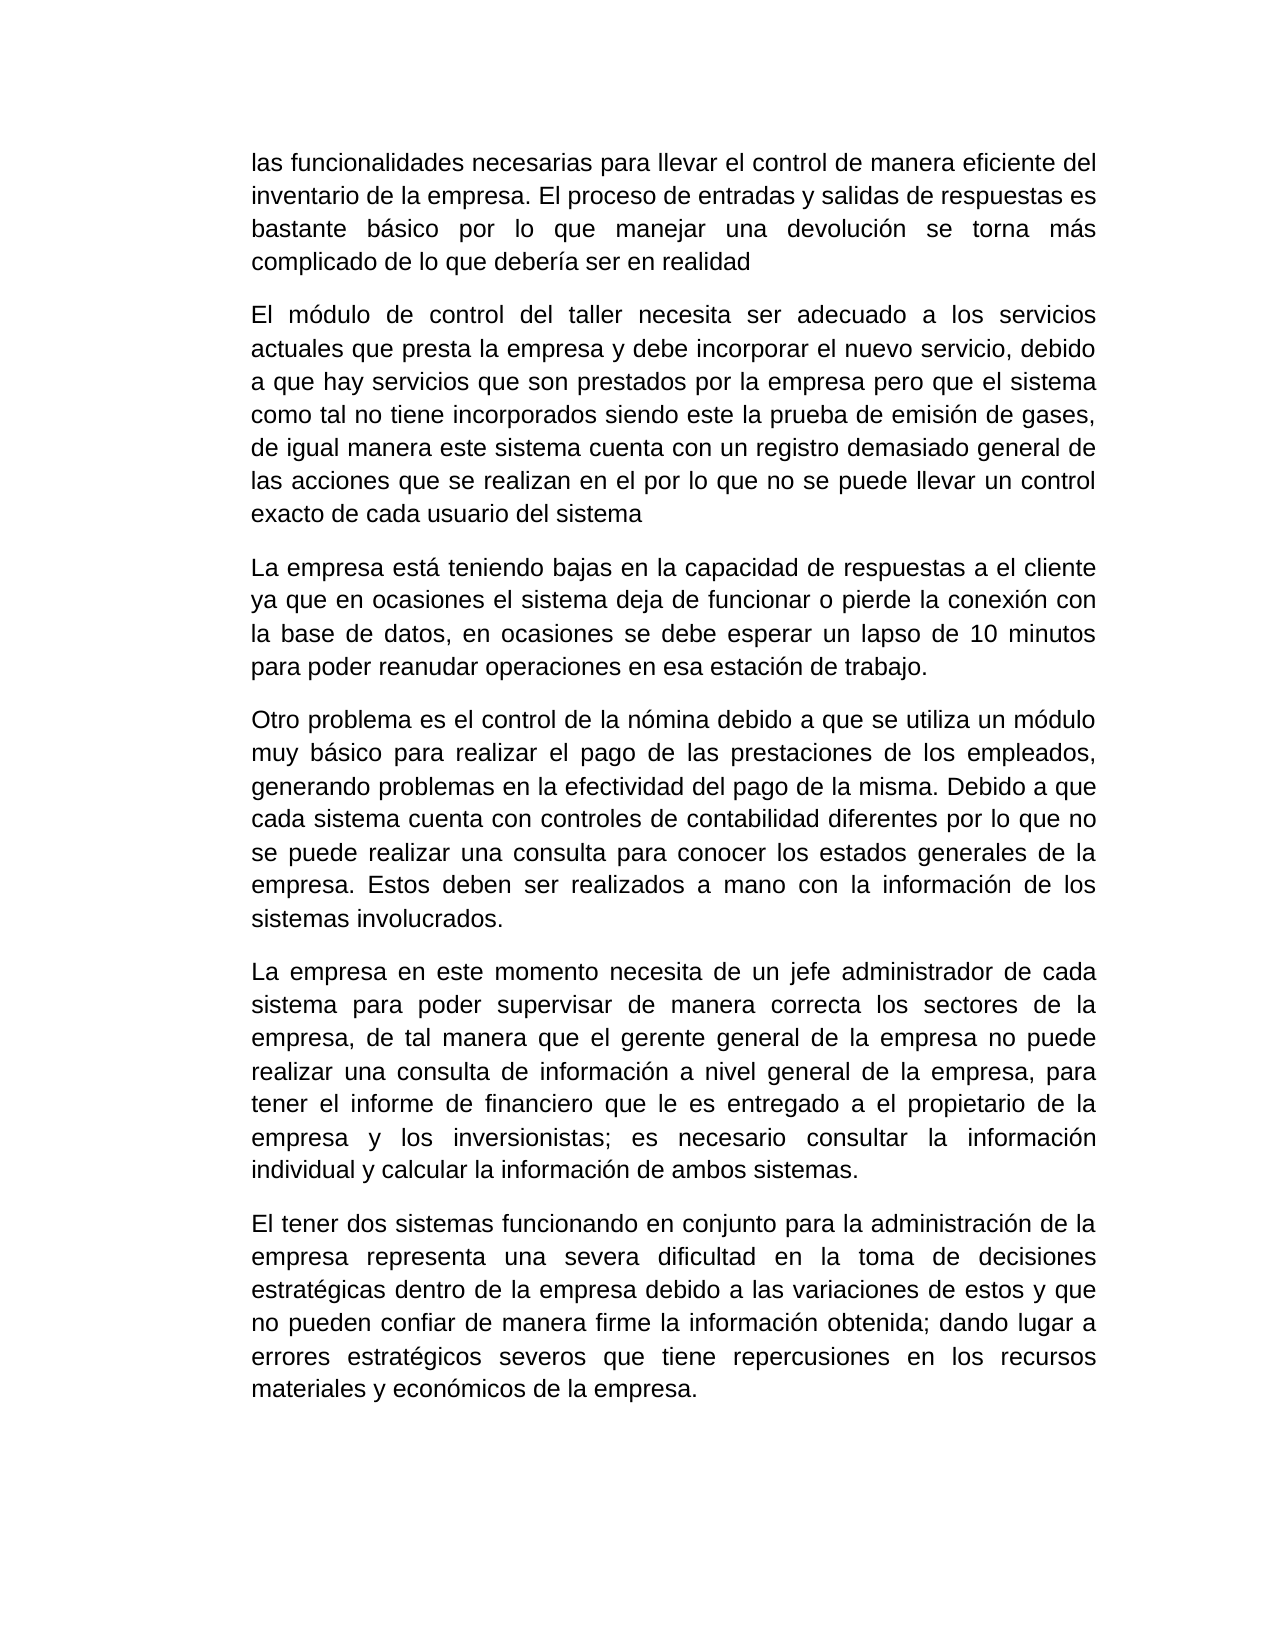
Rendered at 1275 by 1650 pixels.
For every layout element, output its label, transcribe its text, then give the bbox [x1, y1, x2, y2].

text La empresa está teniendo bajas en la capacidad de respuestas a el cliente ya que en ocasiones el sistema deja de funcionar o pierde la conexión con la base de datos, en ocasiones se debe esperar un lapso de 10 minutos para poder reanudar operaciones en esa estación de trabajo. [251, 552, 1098, 680]
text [251, 148, 1098, 275]
text El módulo de control del taller necesita ser adecuado a los servicios actuales que presta la empresa y debe incorporar el nuevo servicio, debido a que hay servicios que son prestados por la empresa pero que el sistema como tal no tiene incorporados siendo este la prueba de emisión de gases, de igual manera este sistema cuenta con un registro demasiado general de las acciones que se realizan en el por lo que no se puede llevar un control exacto de cada usuario del sistema [251, 301, 1098, 527]
text El tener dos sistemas funcionando en conjunto para la administración de la empresa representa una severa dificultad en la toma de decisiones estratégicas dentro de la empresa debido a las variaciones de estos y que no pueden confiar de manera firme la información obtenida; dando lugar a errores estratégicos severos que tiene repercusiones en los recursos materiales y económicos de la empresa. [251, 1209, 1098, 1403]
text La empresa en este momento necesita de un jefe administrador de cada sistema para poder supervisar de manera correcta los sectores de la empresa, de tal manera que el gerente general de la empresa no puede realizar una consulta de información a nivel general de la empresa, para tener el informe de financiero que le es entregado a el propietario de la empresa y los inversionistas; es necesario consultar la información individual y calcular la información de ambos sistemas. [251, 957, 1098, 1184]
text Otro problema es el control de la nómina debido a que se utiliza un módulo muy básico para realizar el pago de las prestaciones de los empleados, generando problemas en la efectividad del pago de la misma. Debido a que cada sistema cuenta con controles de contabilidad diferentes por lo que no se puede realizar una consulta para conocer los estados generales de la empresa. Estos deben ser realizados a mano con la información de los sistemas involucrados. [251, 705, 1098, 932]
